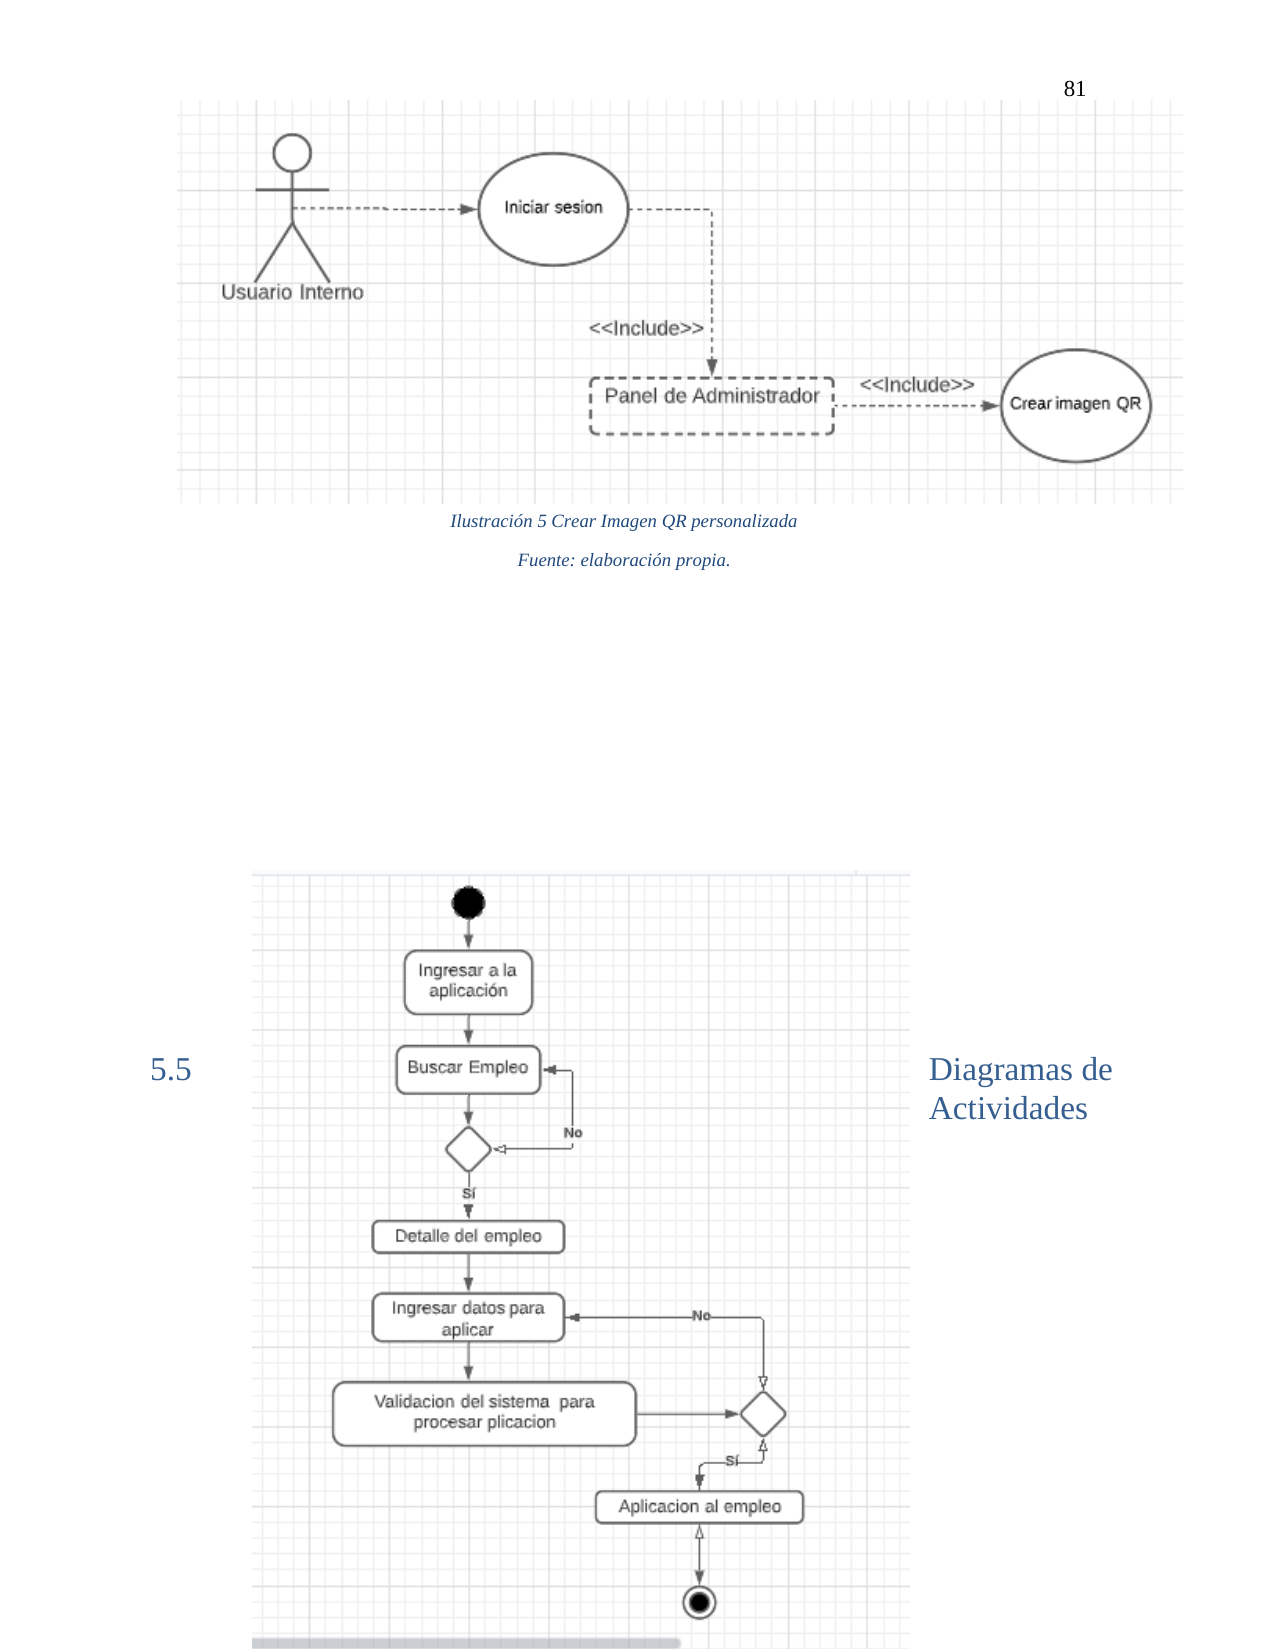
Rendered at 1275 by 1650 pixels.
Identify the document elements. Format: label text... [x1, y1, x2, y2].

picture [252, 870, 910, 1649]
picture [177, 100, 1184, 504]
text Fuente: elaboración propia. [150, 549, 1099, 570]
text Ilustración 5 Crear Imagen QR personalizada [150, 510, 1099, 531]
list Diagramas de Actividades [910, 1050, 1275, 1126]
list Diagramas de Actividades [150, 1050, 252, 1126]
